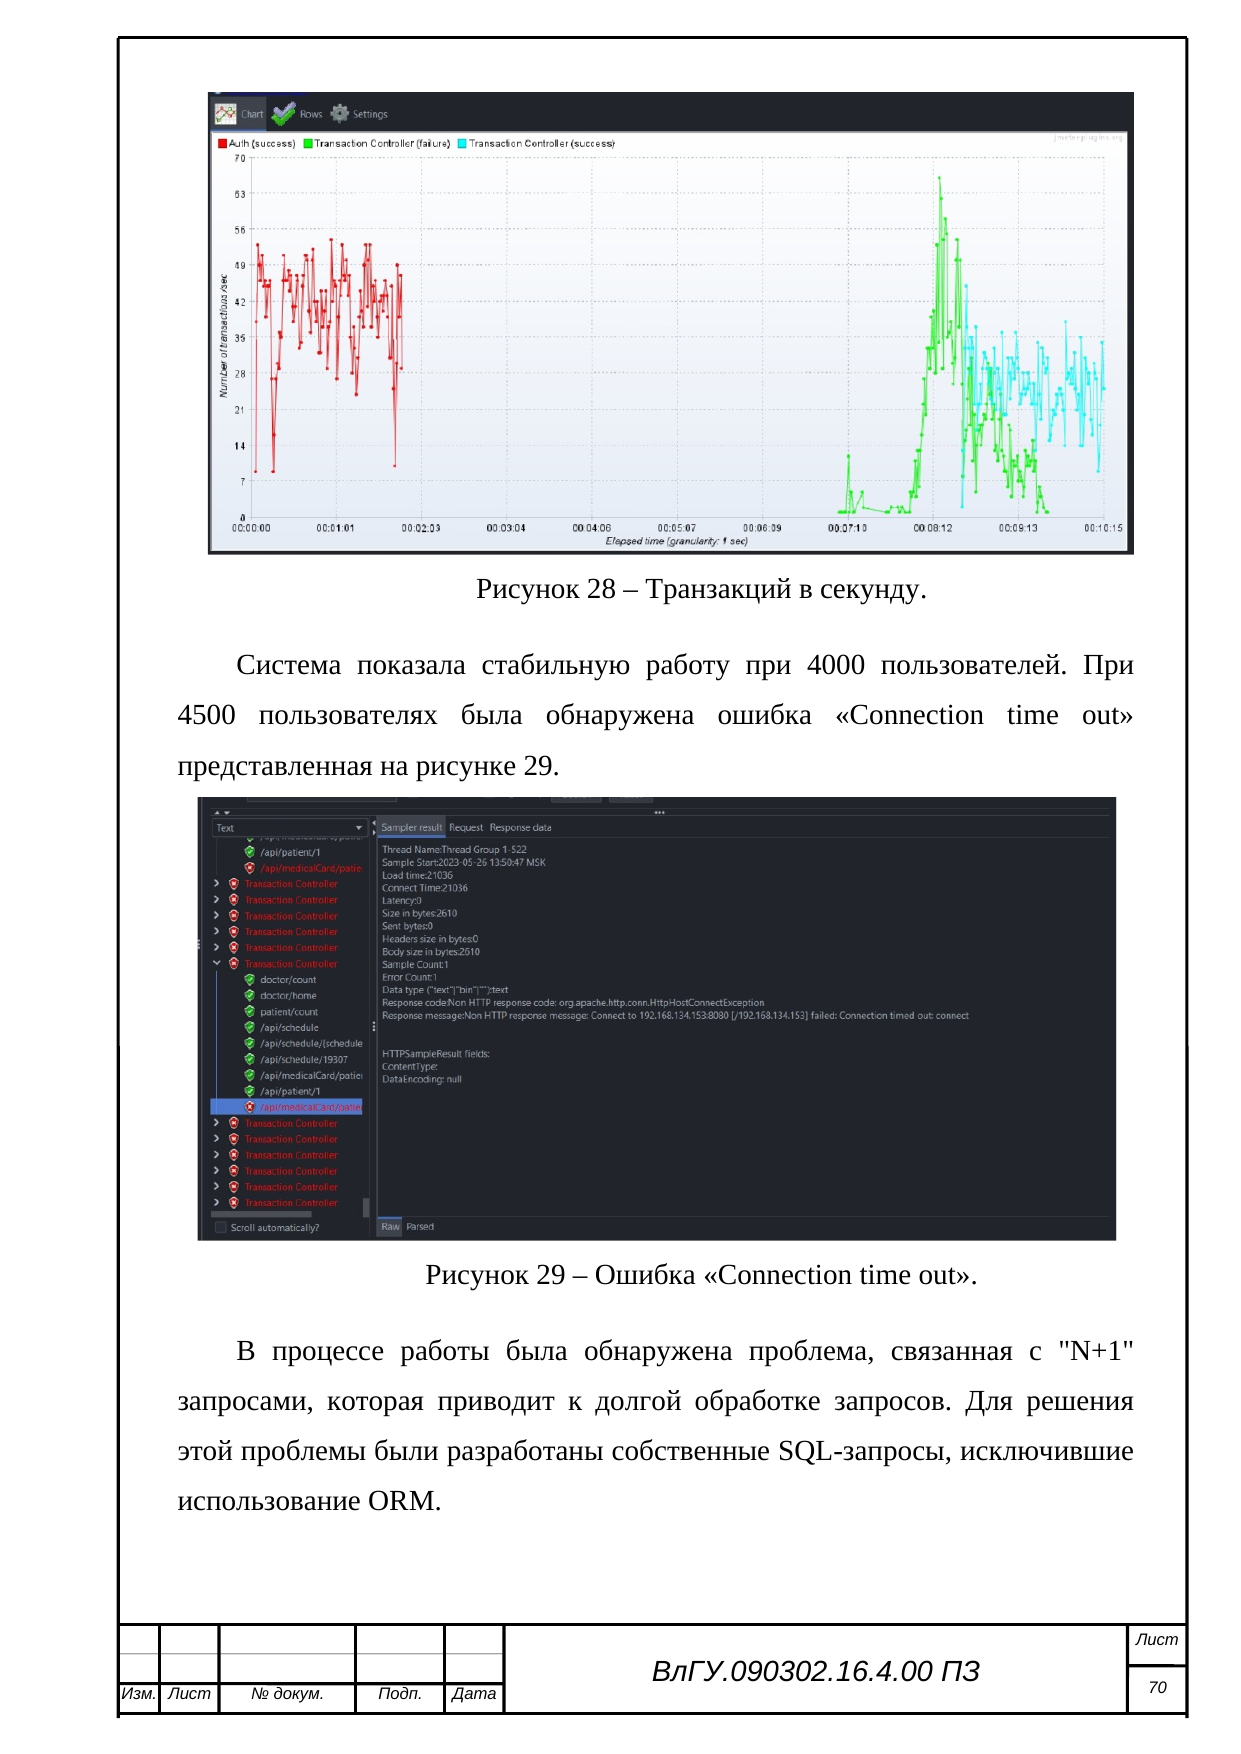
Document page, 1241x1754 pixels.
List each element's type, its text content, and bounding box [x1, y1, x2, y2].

text Рисунок 29 – Ошибка «Connection time out». [177, 1257, 1167, 1291]
text В процессе работы была обнаружена проблема, связанная с "N+1" запросами, которая приводит к долгой обработке запросов. Для решения этой проблемы были разработаны собственные SQL-запросы, исключившие использование ORM. [177, 1333, 1135, 1517]
text Система показала стабильную работу при 4000 пользователей. При 4500 пользователях была обнаружена ошибка «Connection time out» представленная на рисунке 29. [177, 647, 1135, 781]
picture [207, 92, 1134, 555]
picture [197, 797, 1117, 1241]
text Рисунок 28 – Транзакций в секунду. [177, 572, 1167, 605]
